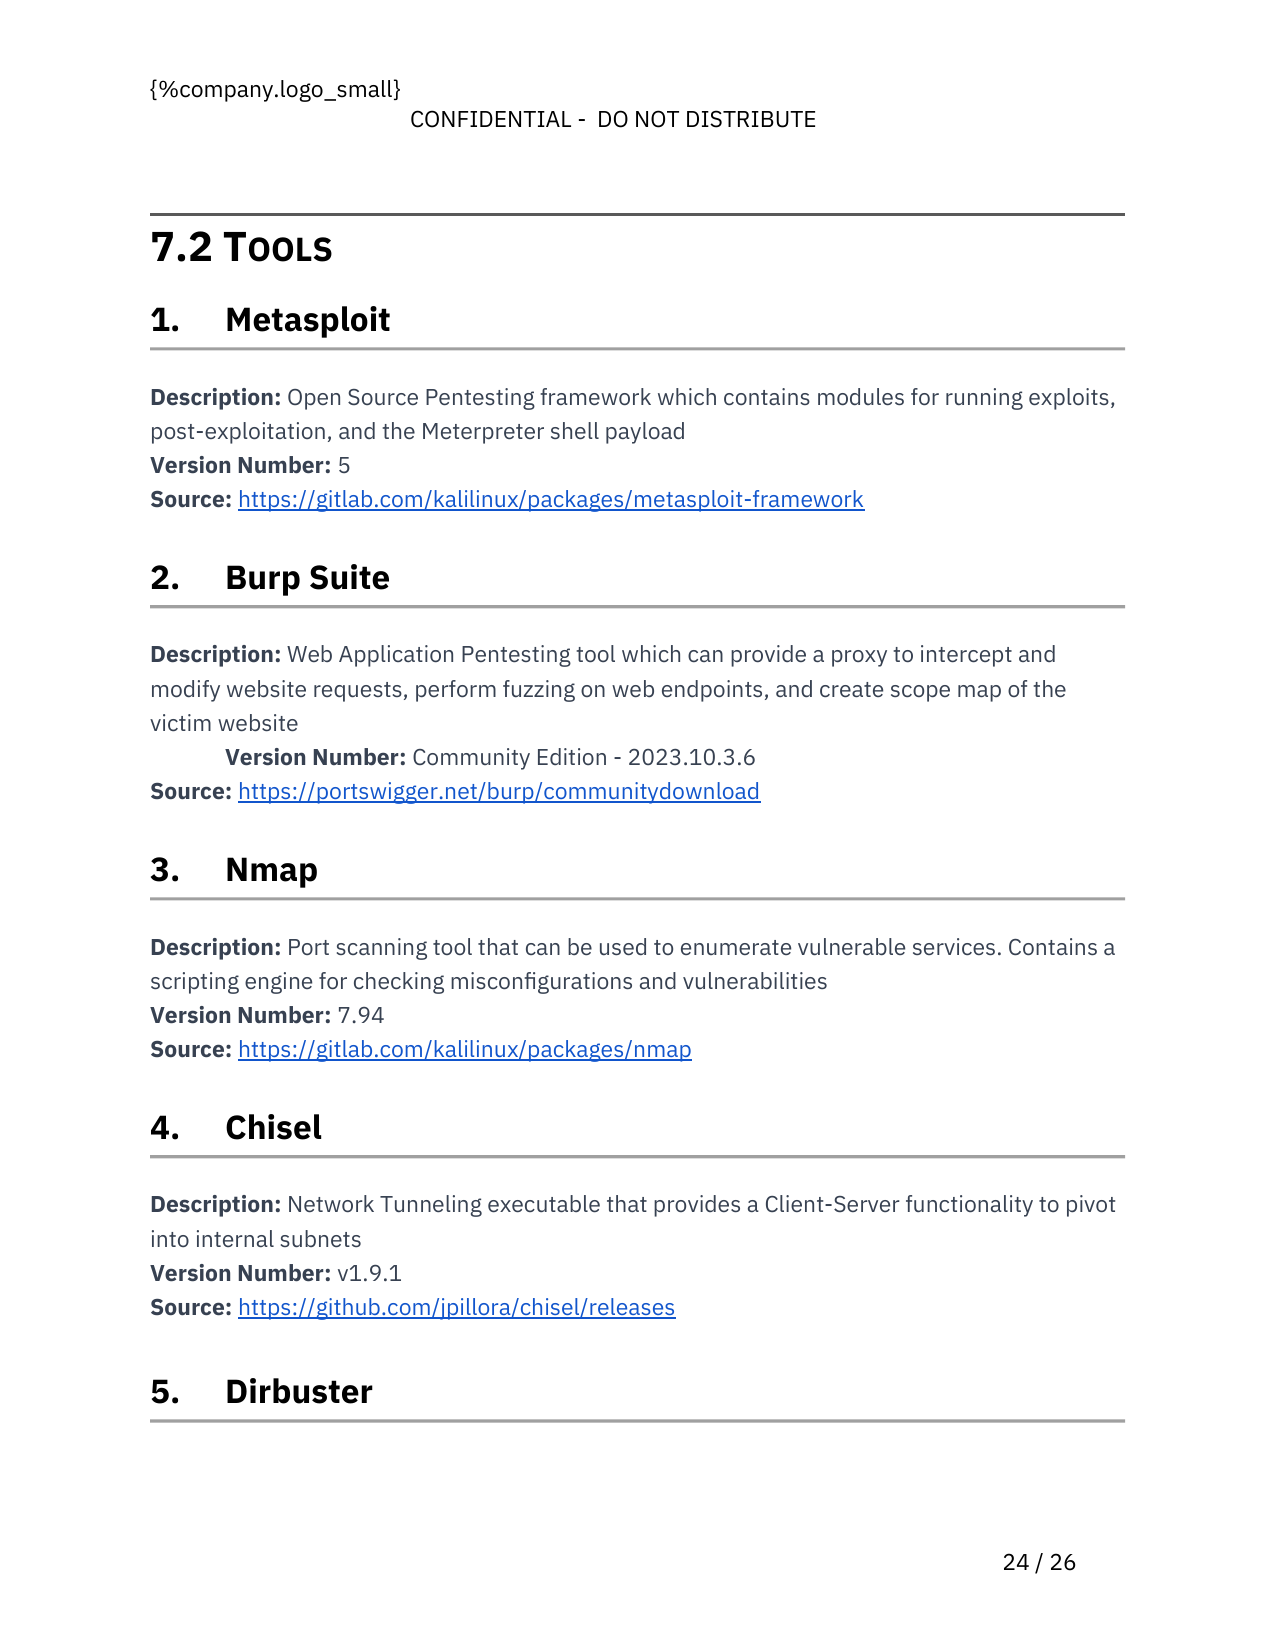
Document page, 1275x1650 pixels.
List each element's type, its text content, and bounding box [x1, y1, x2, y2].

text Source: https://gitlab.com/kalilinux/packages/nmap [150, 1034, 1125, 1064]
text Source: https://github.com/jpillora/chisel/releases [150, 1292, 1125, 1322]
text Description: Network Tunneling executable that provides a Client-Server functionality to pivot into internal subnets [150, 1189, 1125, 1253]
subtitle 7.2 Tools [150, 216, 1125, 272]
text Version Number: 7.94 [150, 1000, 1125, 1029]
text Description: Open Source Pentesting framework which contains modules for running exploits, post-exploitation, and the Meterpreter shell payload [150, 381, 1125, 445]
subtitle Burp Suite [150, 555, 1125, 599]
subtitle Chisel [150, 1105, 1125, 1149]
text Version Number: v1.9.1 [150, 1258, 1125, 1287]
text Source: https://gitlab.com/kalilinux/packages/metasploit-framework [150, 484, 1125, 514]
subtitle Dirbuster [150, 1369, 1125, 1413]
text Source: https://portswigger.net/burp/communitydownload [150, 776, 1125, 806]
text Description: Port scanning tool that can be used to enumerate vulnerable services. Contains a scripting engine for checking misconfigurations and vulnerabilities [150, 931, 1125, 995]
text Version Number: 5 [150, 450, 1125, 479]
text Version Number: Community Edition - 2023.10.3.6 [150, 742, 1125, 772]
text Description: Web Application Pentesting tool which can provide a proxy to intercept and modify website requests, perform fuzzing on web endpoints, and create scope map of the victim website [150, 639, 1125, 737]
subtitle Metasploit [150, 297, 1125, 341]
subtitle Nmap [150, 847, 1125, 891]
